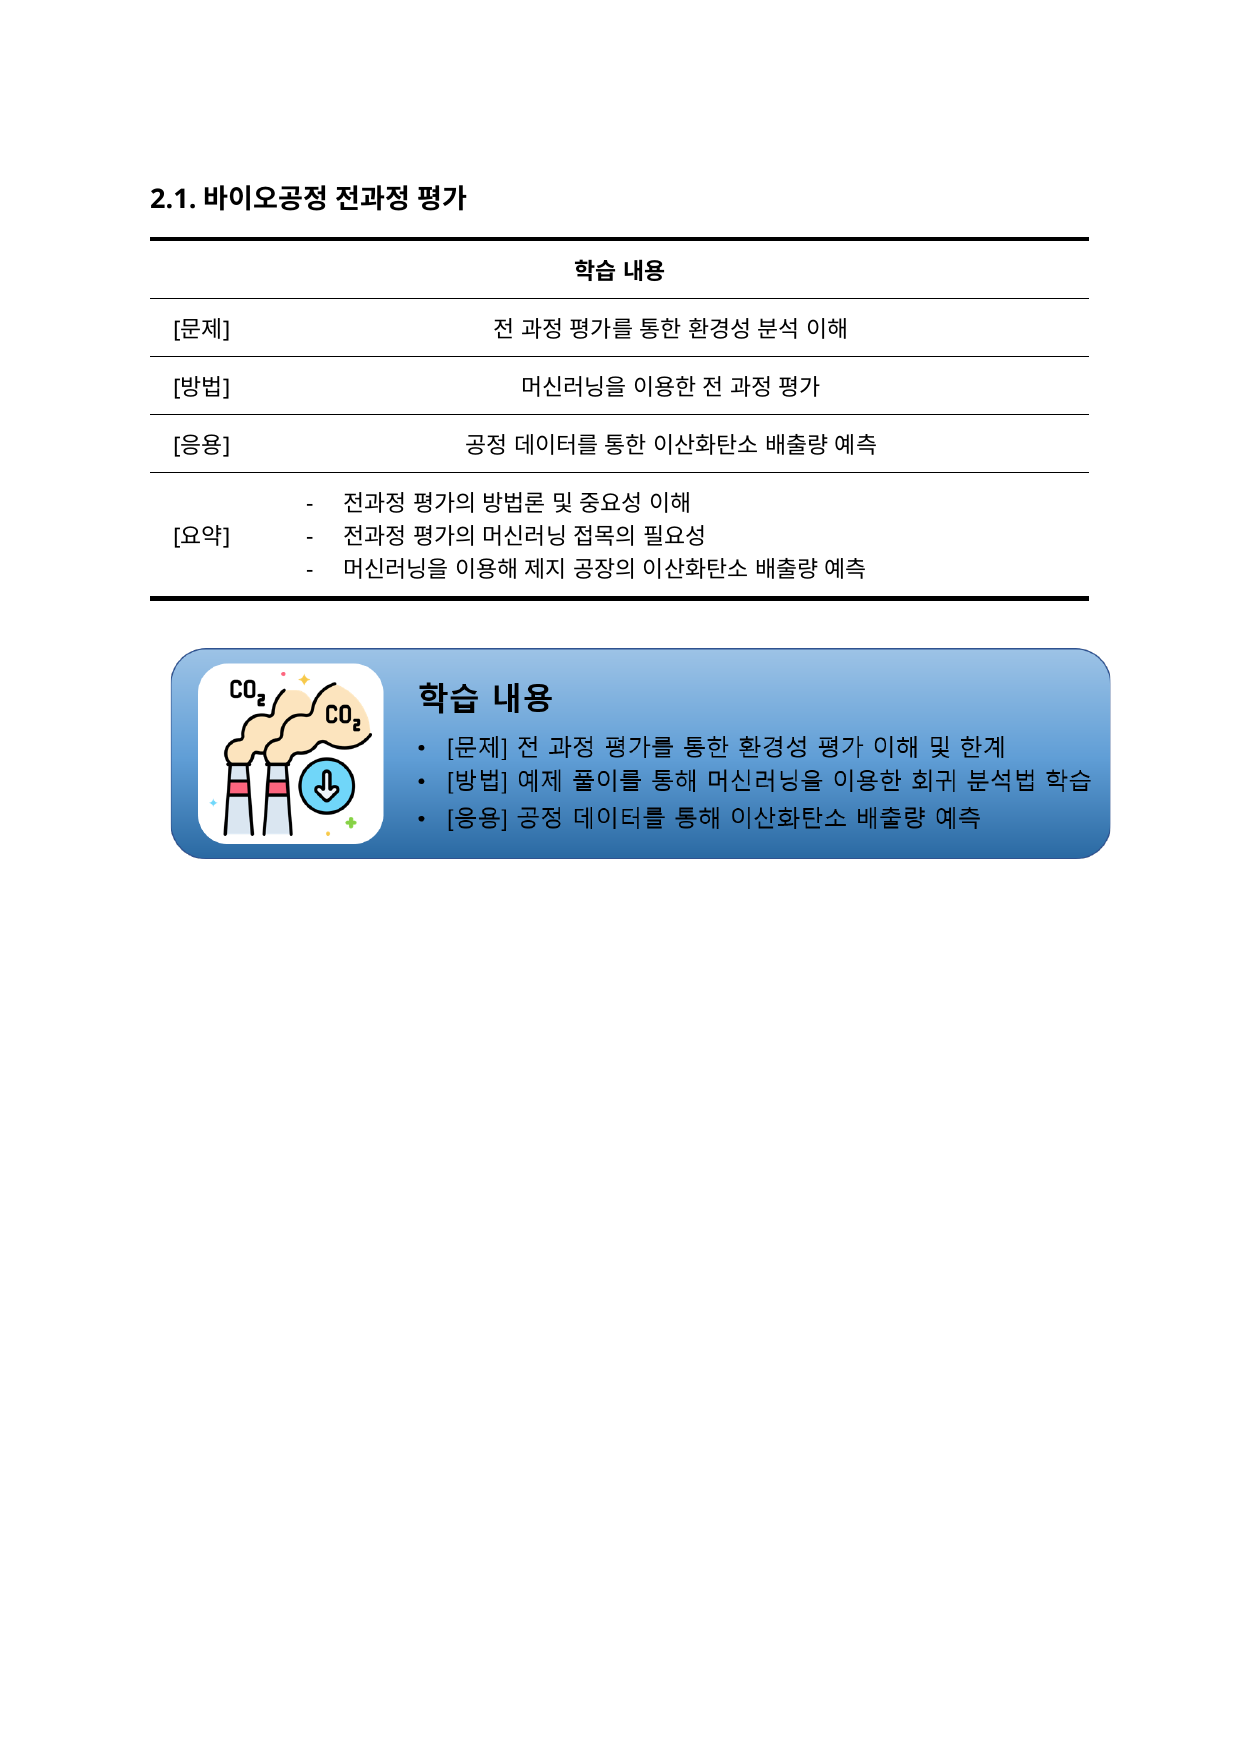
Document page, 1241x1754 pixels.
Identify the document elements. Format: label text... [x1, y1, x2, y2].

table_cell [문제] [150, 299, 253, 356]
table_cell [응용] [150, 415, 253, 472]
table_cell [방법] [150, 357, 253, 414]
table_cell 전과정 평가의 방법론 및 중요성 이해 전과정 평가의 머신러닝 접목의 필요성 머신러닝을 이용해 제지 공장의 이산화탄소 배출량 예측 [253, 473, 1089, 596]
table_cell 공정 데이터를 통한 이산화탄소 배출량 예측 [253, 415, 1089, 472]
table_cell 머신러닝을 이용한 전 과정 평가 [253, 357, 1089, 414]
table_cell [요약] [150, 473, 253, 596]
table_header 학습 내용 [150, 241, 1089, 298]
picture [170, 648, 1111, 859]
subtitle 2.1. 바이오공정 전과정 평가 [150, 177, 1090, 217]
table_cell 전 과정 평가를 통한 환경성 분석 이해 [253, 299, 1089, 356]
